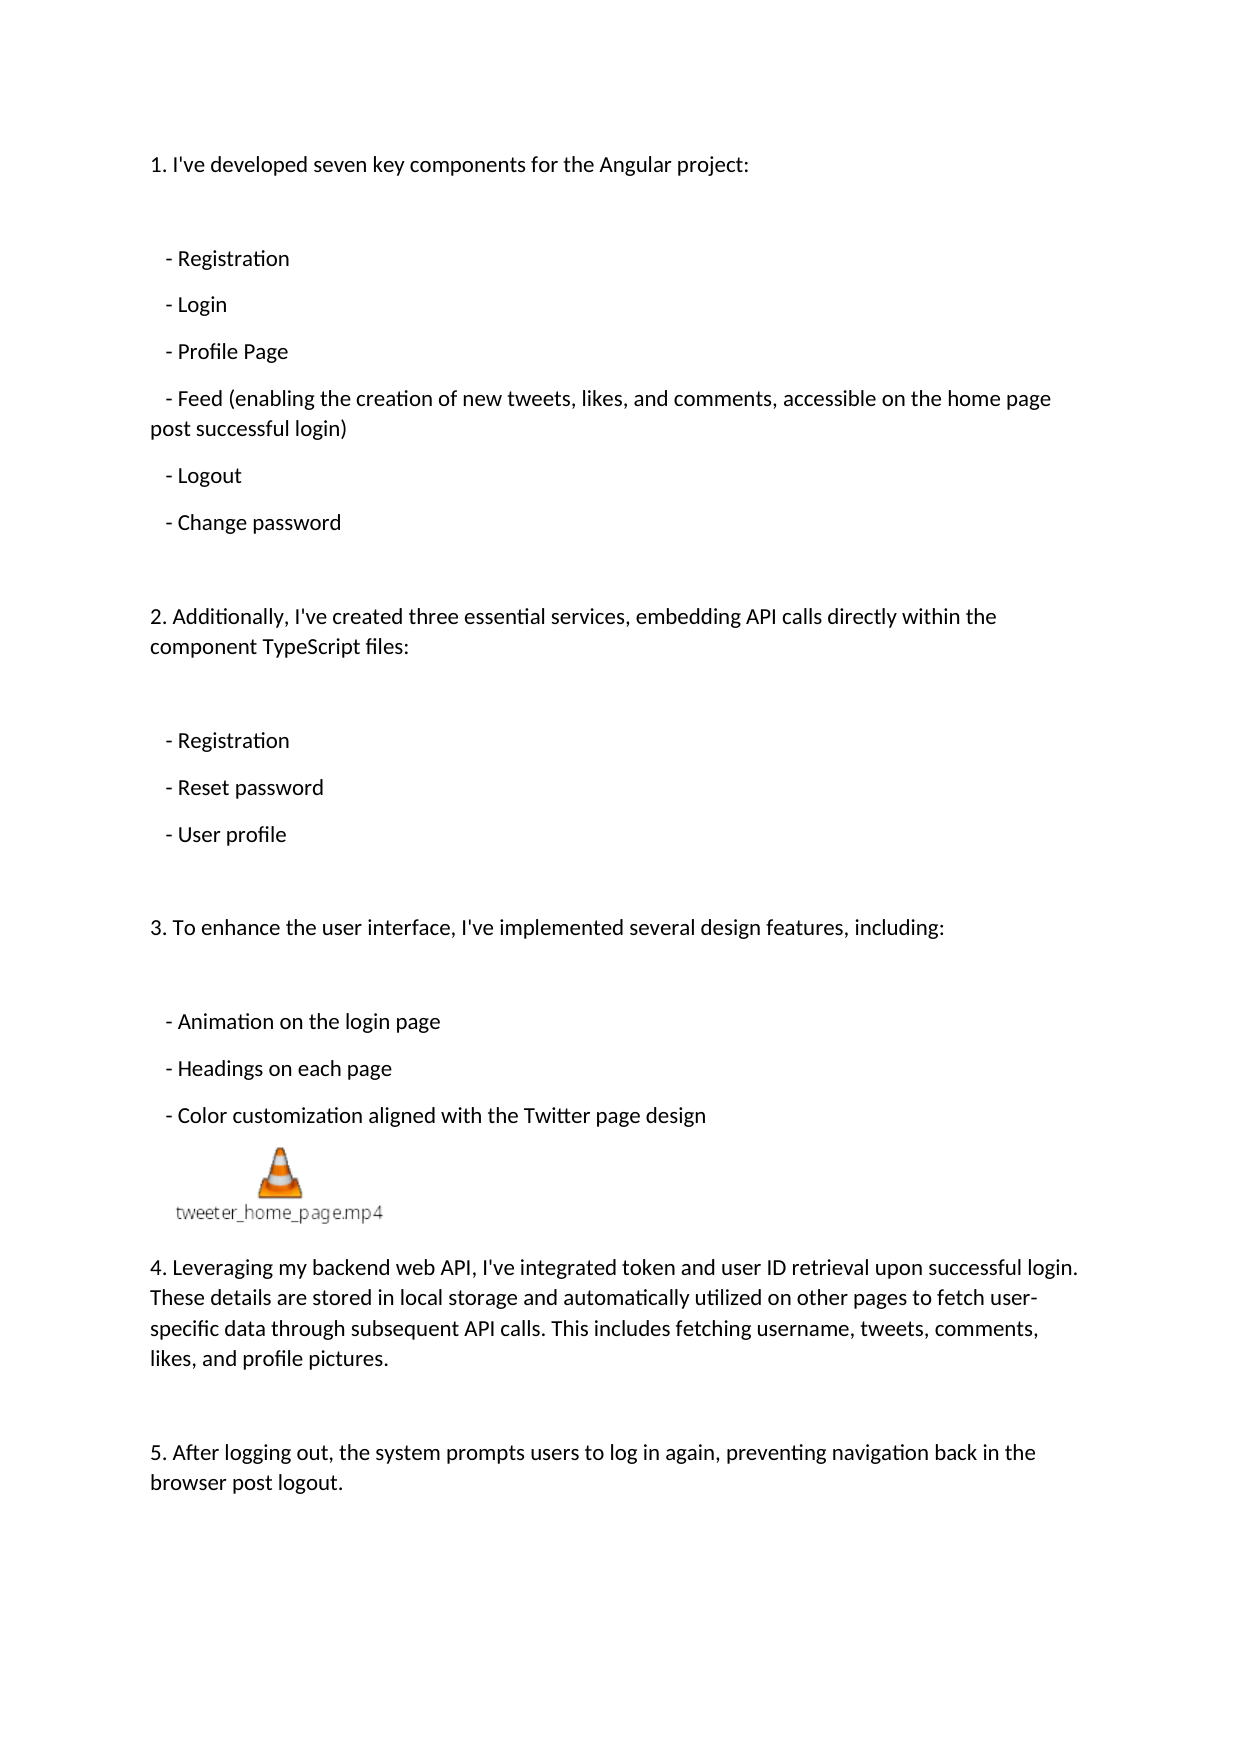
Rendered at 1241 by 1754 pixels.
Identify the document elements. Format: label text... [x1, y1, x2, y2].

text - Registration [150, 726, 1090, 754]
text - Registration [150, 244, 1090, 272]
text - Profile Page [150, 337, 1090, 366]
text 3. To enhance the user interface, I've implemented several design features, including: [150, 913, 1090, 942]
text - Headings on each page [150, 1054, 1090, 1082]
text - Feed (enabling the creation of new tweets, likes, and comments, accessible on the home page post successful login) [150, 384, 1090, 443]
text 4. Leveraging my backend web API, I've integrated token and user ID retrieval upon successful login. These details are stored in local storage and automatically utilized on other pages to fetch user-specific data through subsequent API calls. This includes fetching username, tweets, comments, likes, and profile pictures. [150, 1253, 1090, 1372]
text - Change password [150, 508, 1090, 536]
text - Logout [150, 461, 1090, 489]
text - Animation on the login page [150, 1007, 1090, 1035]
text - User profile [150, 820, 1090, 848]
text 1. I've developed seven key components for the Angular project: [150, 150, 1090, 178]
text - Reset password [150, 773, 1090, 801]
text - Color customization aligned with the Twitter page design [150, 1101, 1090, 1129]
text 5. After logging out, the system prompts users to log in again, preventing navigation back in the browser post logout. [150, 1438, 1090, 1496]
text - Login [150, 291, 1090, 319]
text 2. Additionally, I've created three essential services, embedding API calls directly within the component TypeScript files: [150, 602, 1090, 660]
